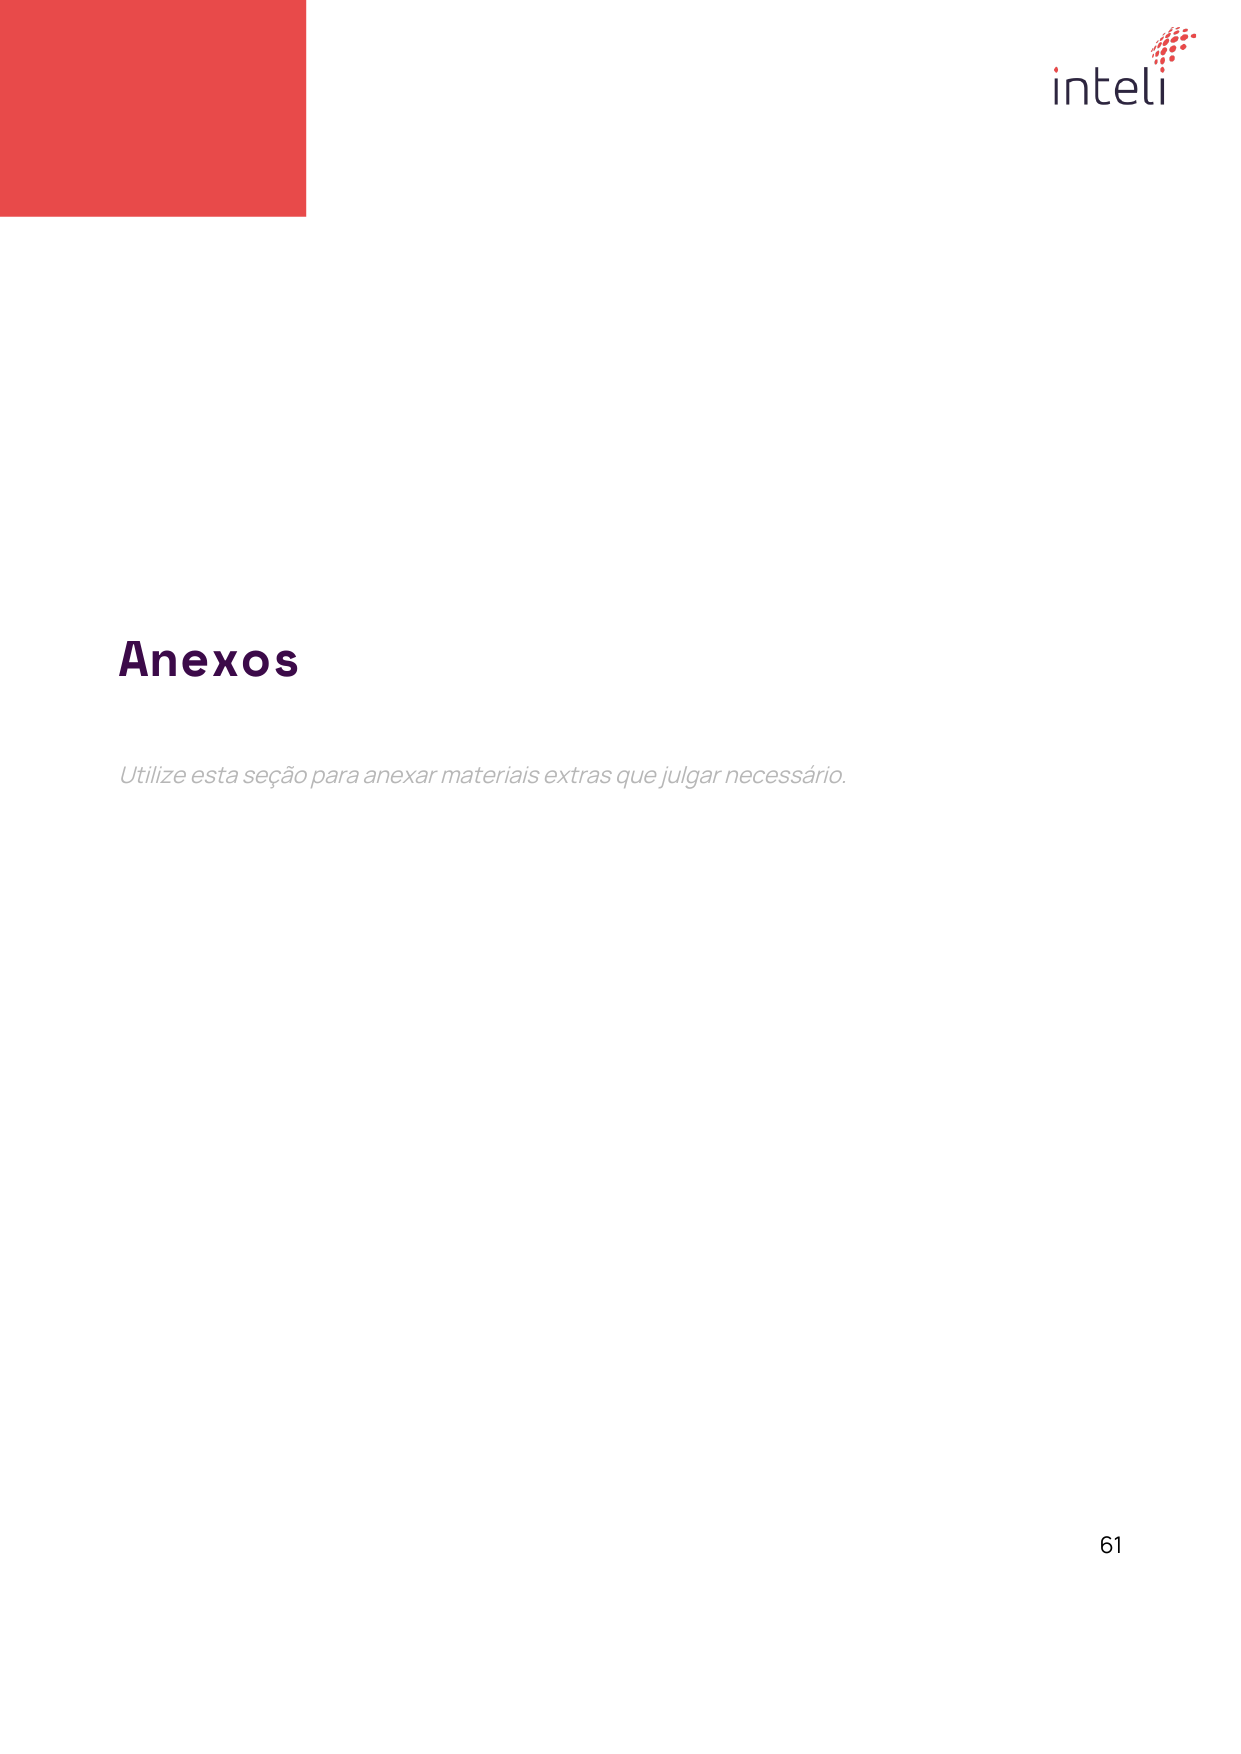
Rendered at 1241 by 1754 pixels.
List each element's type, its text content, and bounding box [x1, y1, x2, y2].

picture [0, 0, 307, 217]
text Utilize esta seção para anexar materiais extras que julgar necessário. [118, 759, 1122, 790]
text Anexos [118, 620, 1122, 694]
picture [1054, 27, 1197, 105]
